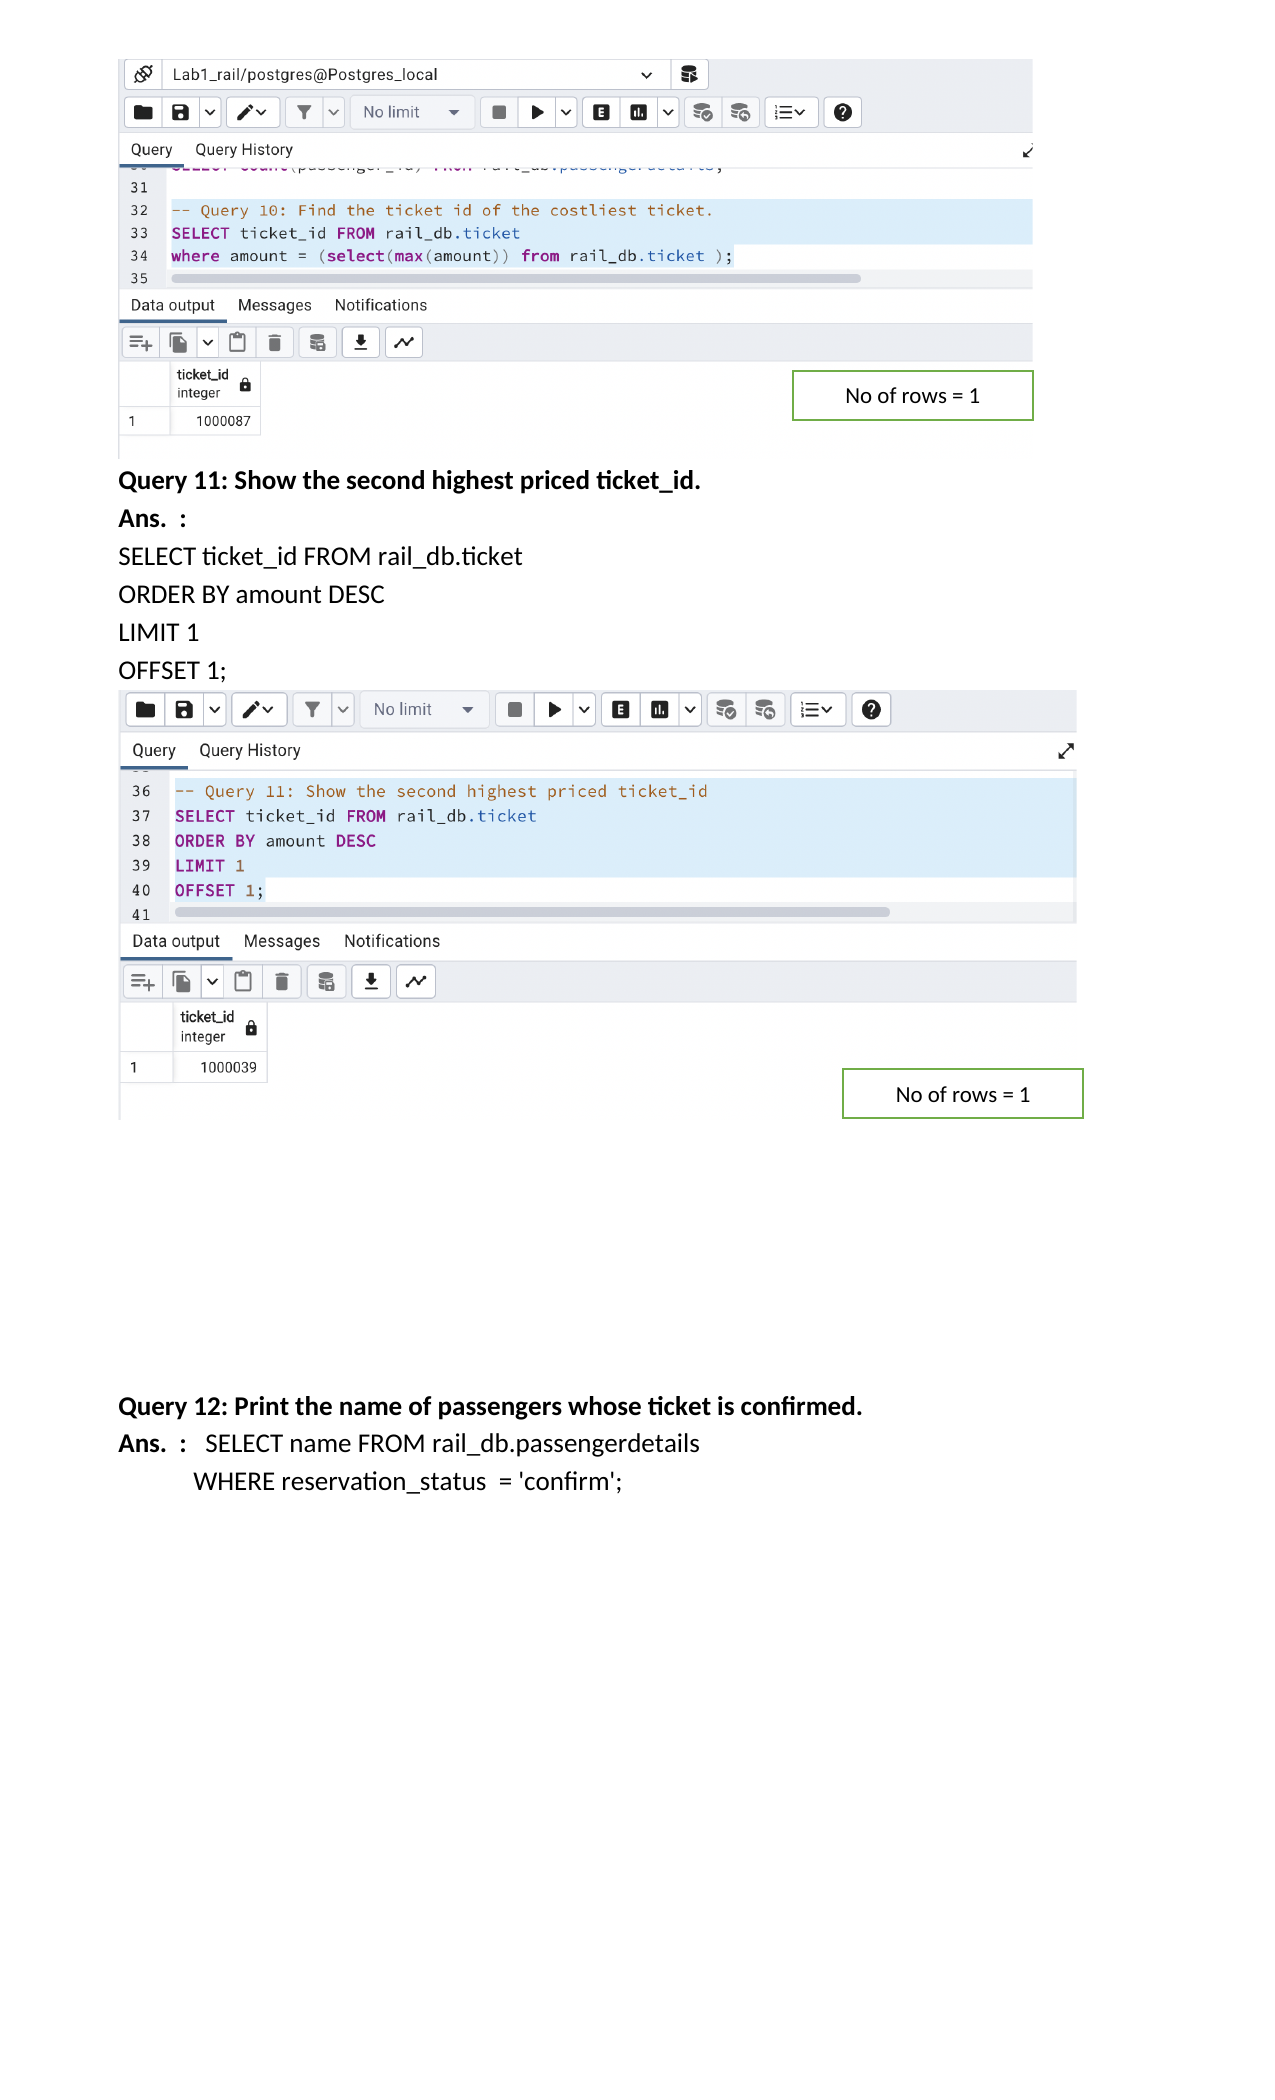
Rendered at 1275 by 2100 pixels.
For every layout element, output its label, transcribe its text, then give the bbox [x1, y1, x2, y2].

text SELECT ticket_id FROM rail_db.ticket [118, 539, 1157, 572]
text OFFSET 1; [118, 653, 1157, 686]
picture [118, 59, 1033, 459]
text LIMIT 1 [118, 615, 1157, 648]
picture [118, 690, 1077, 1120]
text Ans. : [118, 501, 1157, 534]
text WHERE reservation_status = 'confirm'; [118, 1464, 1157, 1498]
text ORDER BY amount DESC [118, 577, 1157, 610]
text Ans. : SELECT name FROM rail_db.passengerdetails [118, 1427, 1157, 1460]
text Query 11: Show the second highest priced ticket_id. [118, 463, 1157, 496]
text Query 12: Print the name of passengers whose ticket is confirmed. [118, 1389, 1157, 1422]
